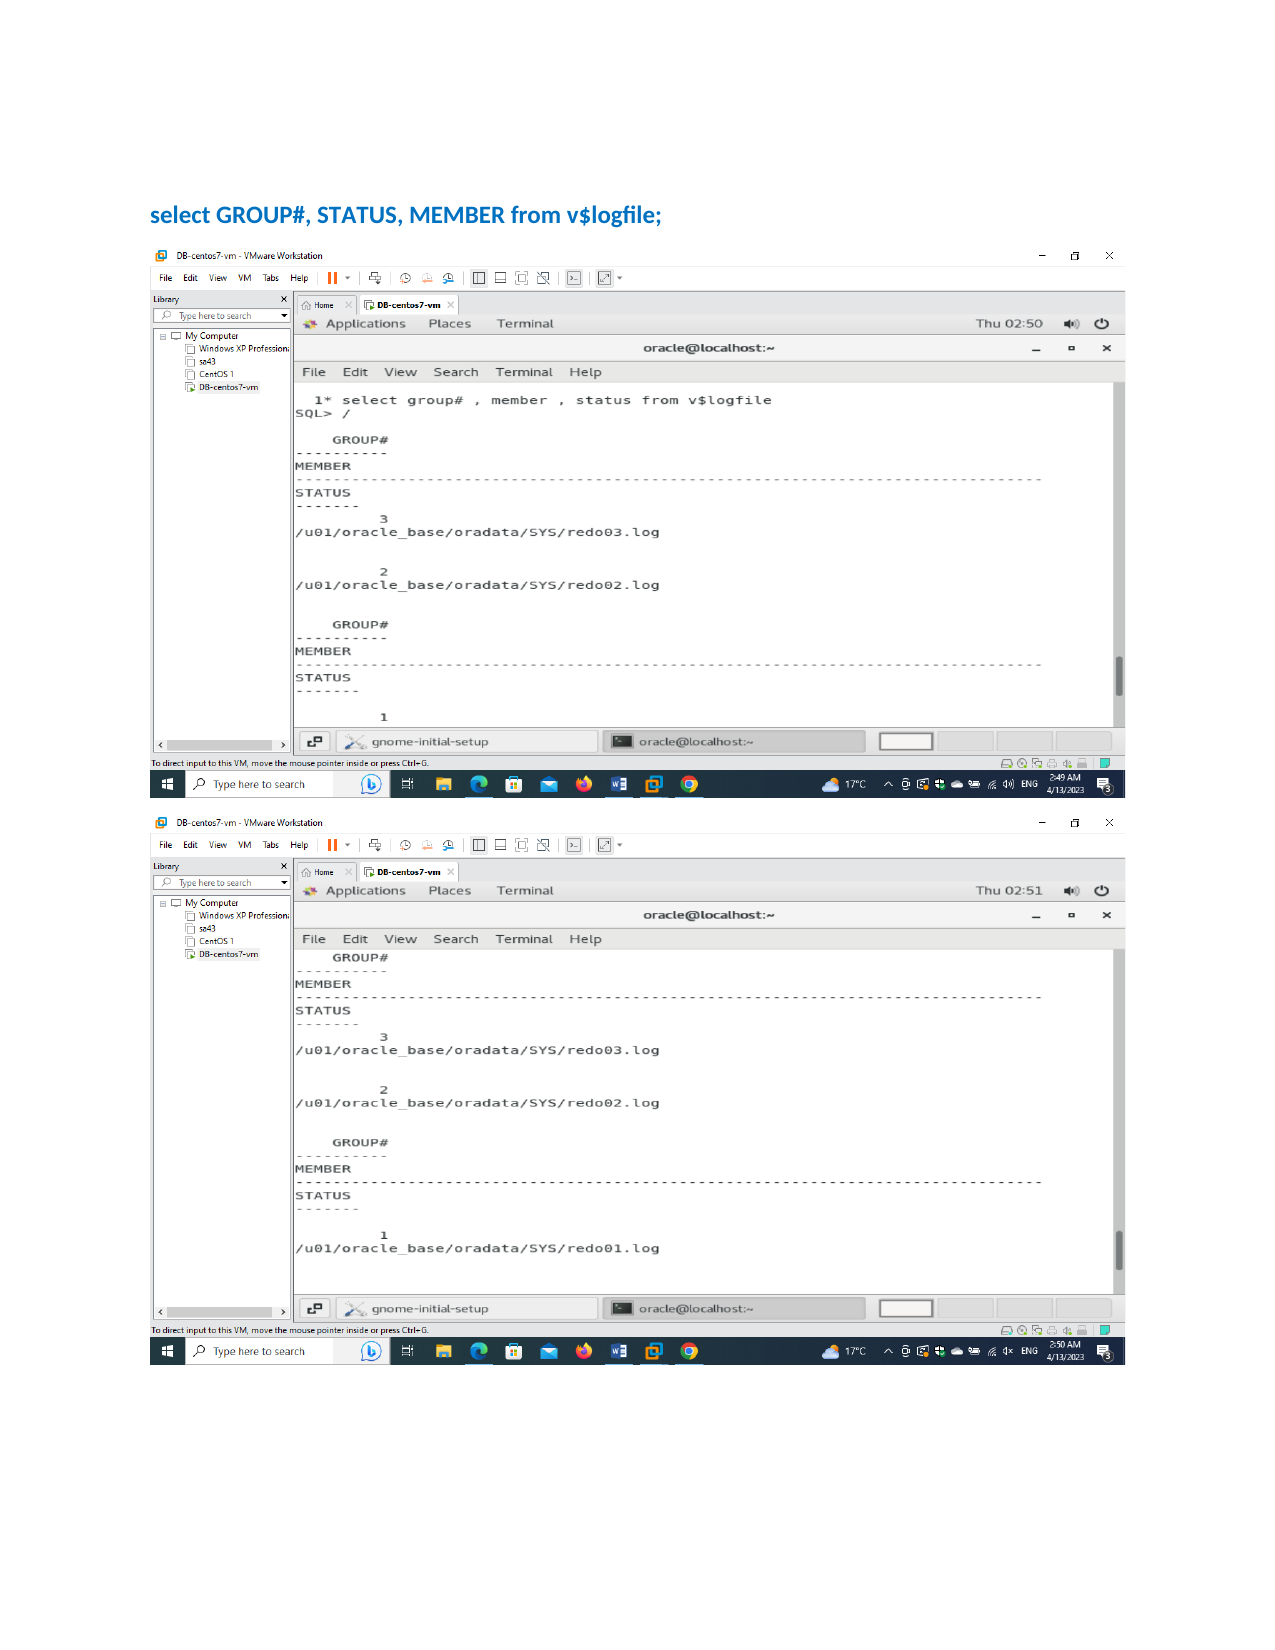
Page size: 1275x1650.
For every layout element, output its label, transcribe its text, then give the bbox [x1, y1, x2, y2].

text select GROUP#, STATUS, MEMBER from v$logfile; [150, 199, 1125, 230]
picture [150, 249, 1125, 798]
picture [150, 816, 1125, 1365]
